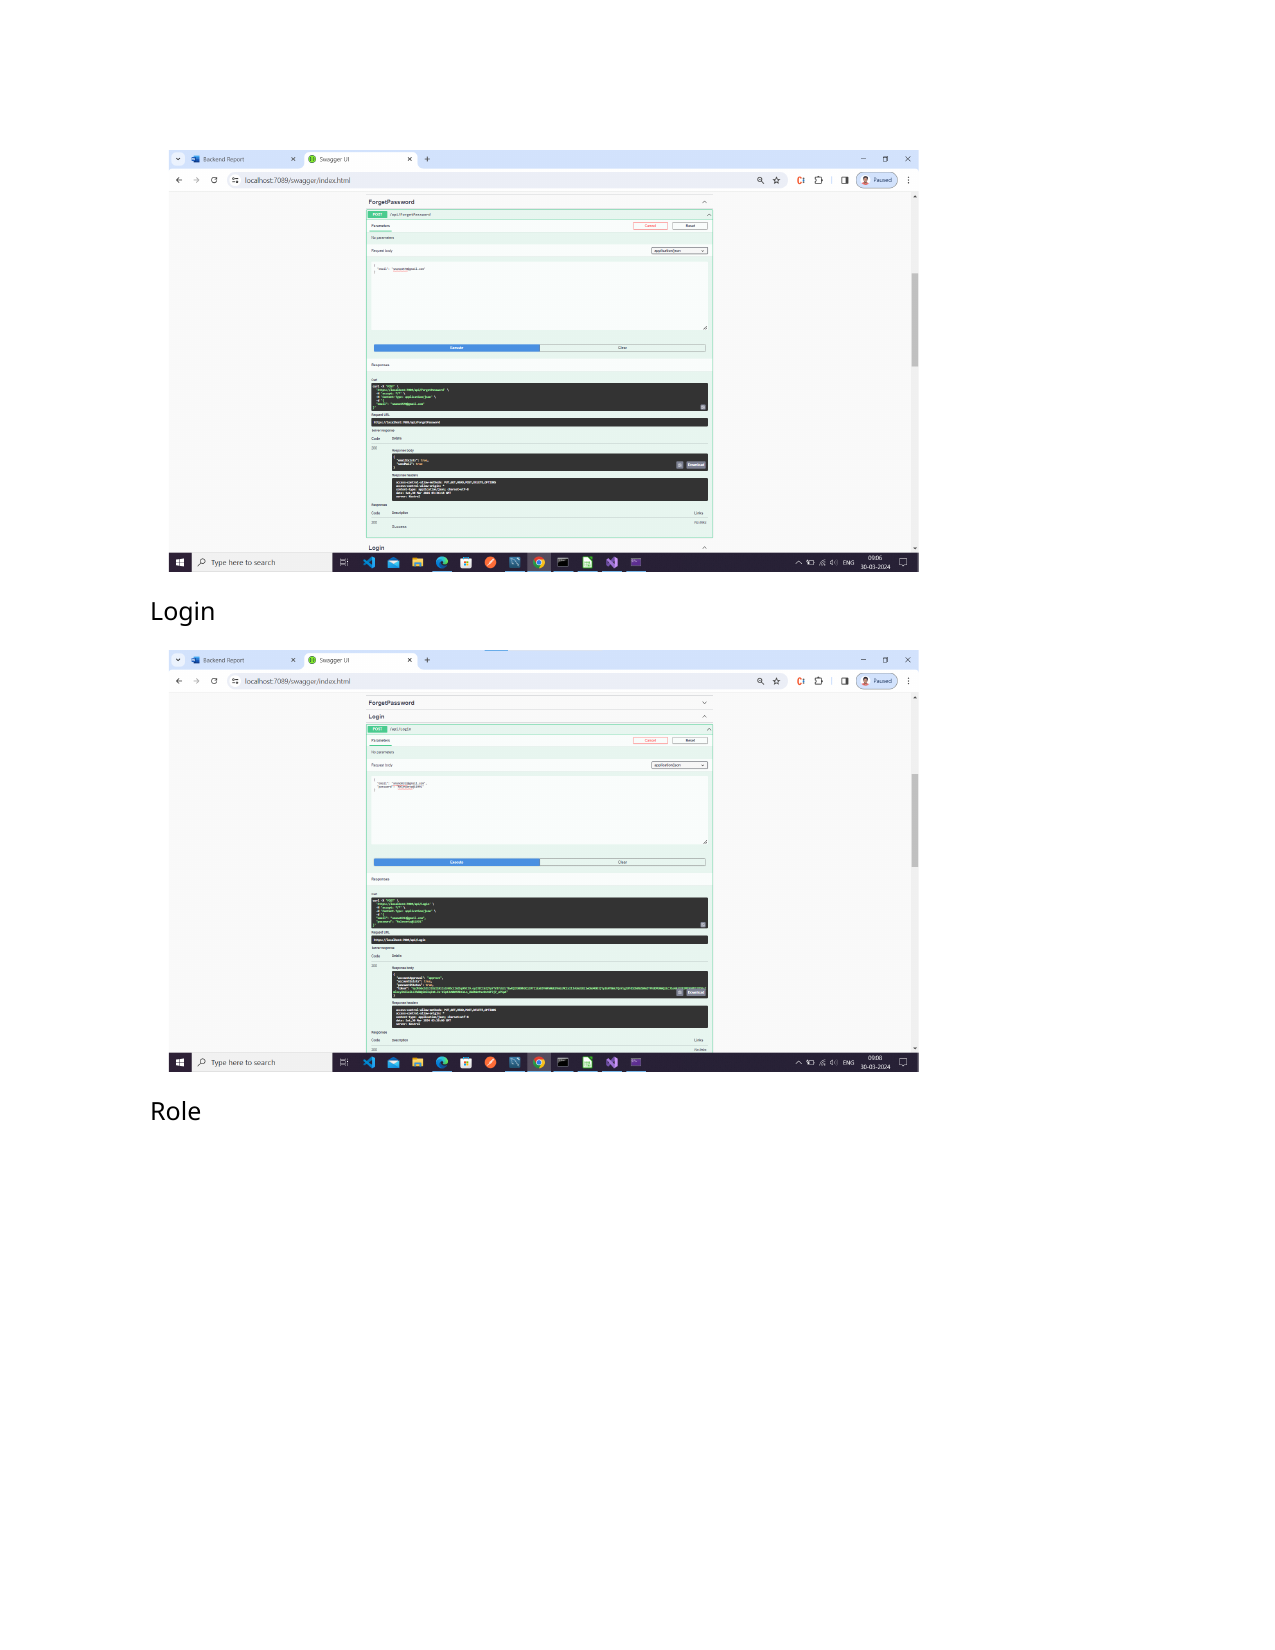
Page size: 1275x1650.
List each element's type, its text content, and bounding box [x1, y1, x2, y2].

text Login [150, 594, 1125, 628]
text Role [150, 1094, 1125, 1128]
